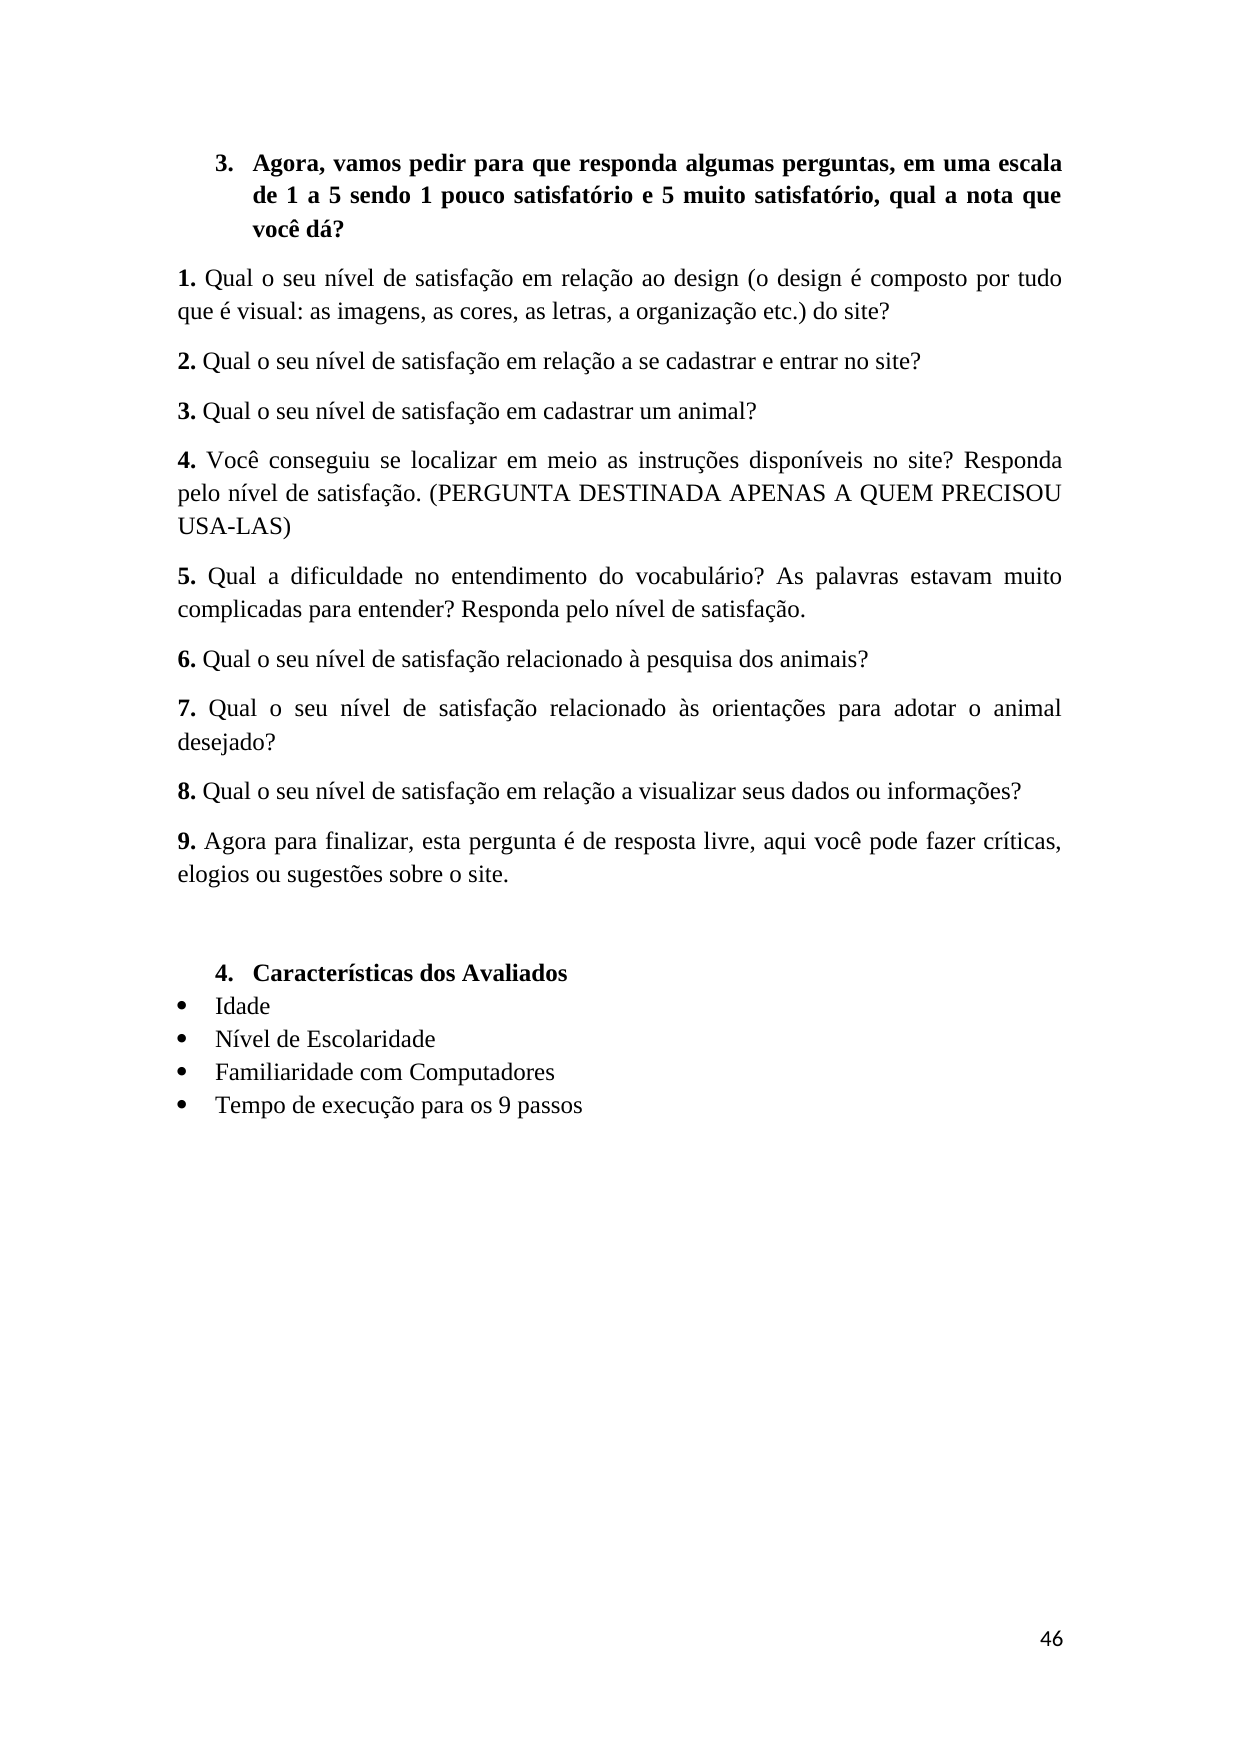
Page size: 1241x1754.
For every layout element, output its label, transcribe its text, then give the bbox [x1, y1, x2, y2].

list Agora, vamos pedir para que responda algumas perguntas, em uma escala de 1 a 5 sendo 1 pouco satisfatório e 5 muito satisfatório, qual a nota que você dá? [215, 148, 1063, 242]
list Idade [177, 991, 1063, 1020]
text 9. Agora para finalizar, esta pergunta é de resposta livre, aqui você pode fazer críticas, elogios ou sugestões sobre o site. [177, 826, 1063, 888]
list Familiaridade com Computadores [177, 1057, 1063, 1086]
list Nível de Escolaridade [177, 1024, 1063, 1053]
text 3. Qual o seu nível de satisfação em cadastrar um animal? [177, 396, 1063, 424]
text 8. Qual o seu nível de satisfação em relação a visualizar seus dados ou informações? [177, 776, 1063, 805]
list Características dos Avaliados [215, 958, 1063, 987]
text 5. Qual a dificuldade no entendimento do vocabulário? As palavras estavam muito complicadas para entender? Responda pelo nível de satisfação. [177, 561, 1063, 623]
text 1. Qual o seu nível de satisfação em relação ao design (o design é composto por tudo que é visual: as imagens, as cores, as letras, a organização etc.) do site? [177, 263, 1063, 325]
text 2. Qual o seu nível de satisfação em relação a se cadastrar e entrar no site? [177, 346, 1063, 375]
text 7. Qual o seu nível de satisfação relacionado às orientações para adotar o animal desejado? [177, 693, 1063, 755]
text 4. Você conseguiu se localizar em meio as instruções disponíveis no site? Responda pelo nível de satisfação. (PERGUNTA DESTINADA APENAS A QUEM PRECISOU USA-LAS) [177, 445, 1063, 540]
text 6. Qual o seu nível de satisfação relacionado à pesquisa dos animais? [177, 644, 1063, 673]
list Tempo de execução para os 9 passos [177, 1090, 1063, 1119]
